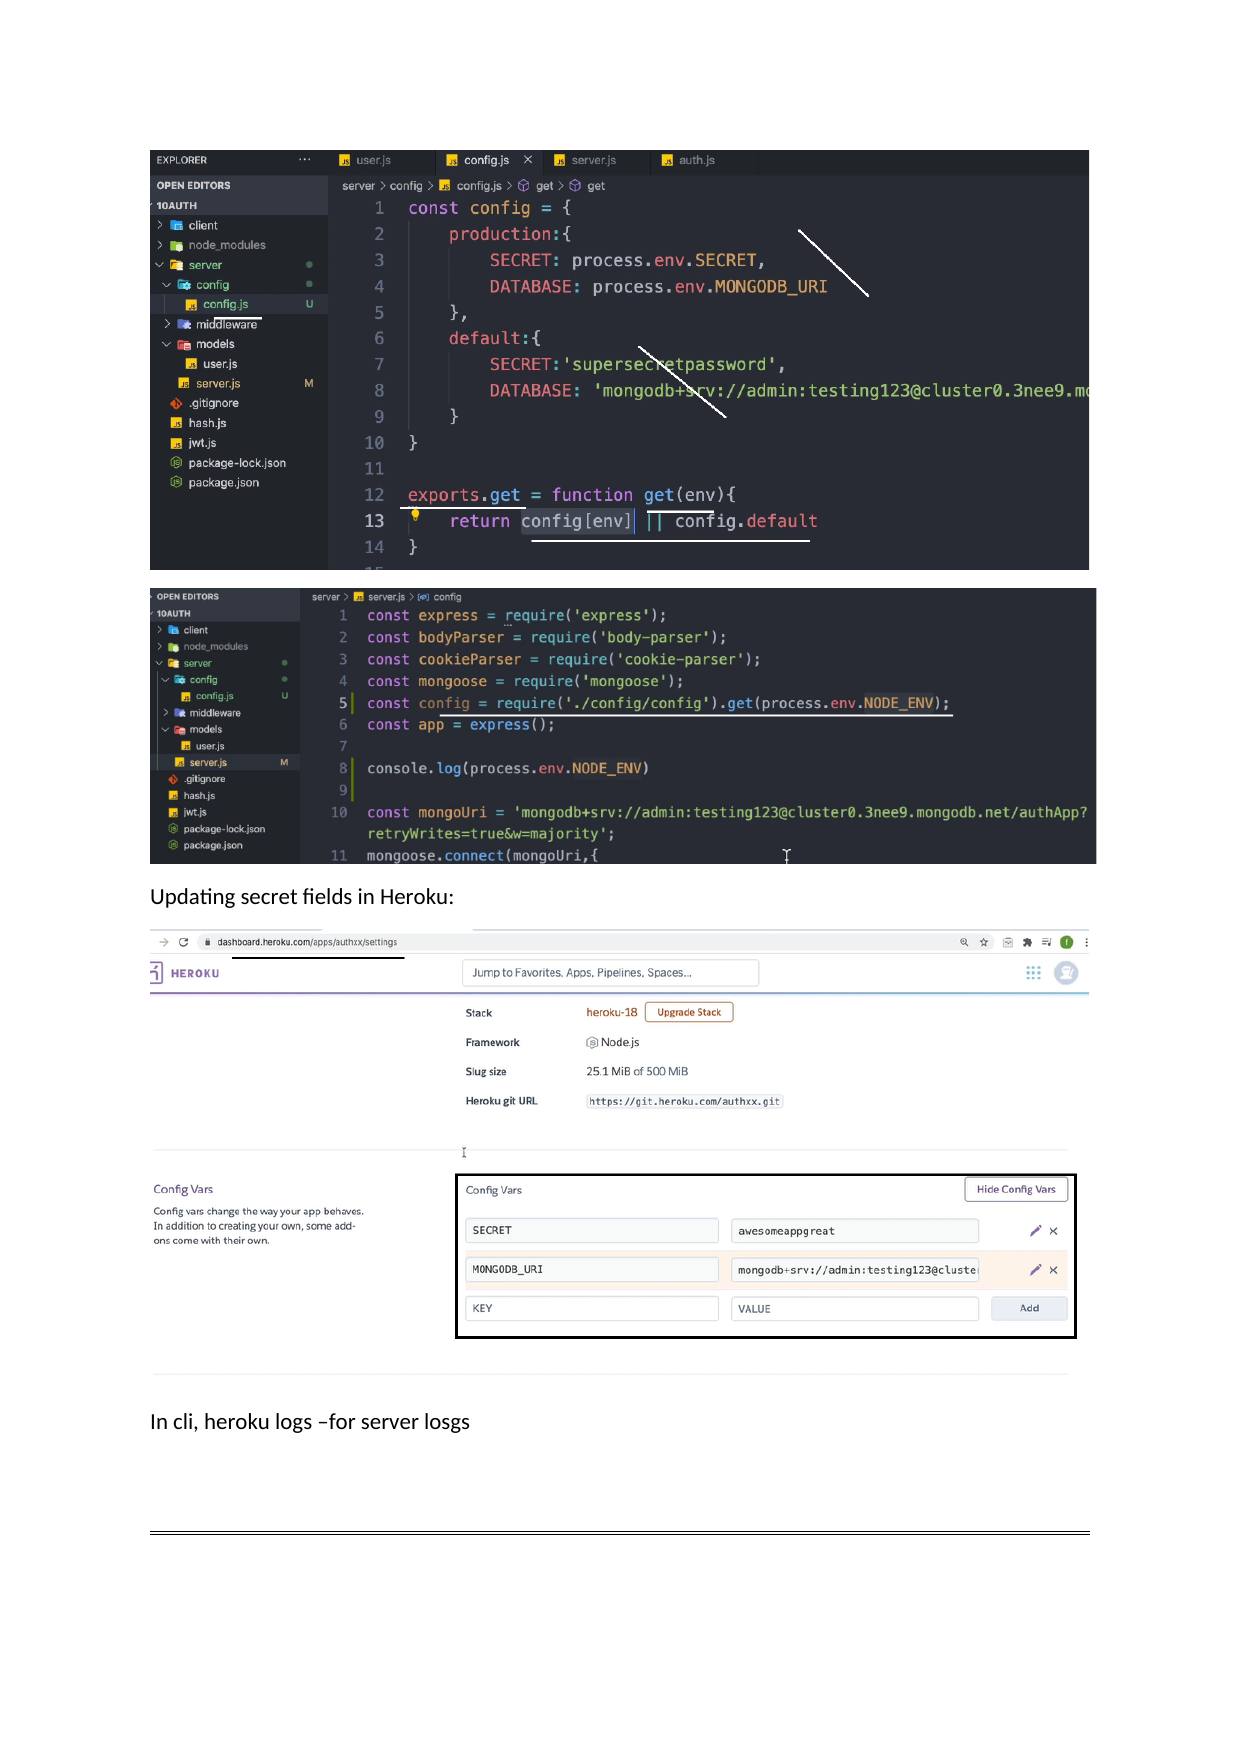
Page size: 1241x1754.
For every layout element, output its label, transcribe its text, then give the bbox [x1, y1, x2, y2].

picture [150, 150, 1090, 570]
picture [150, 929, 1090, 1388]
text In cli, heroku logs –for server losgs [150, 1407, 1090, 1435]
picture [150, 588, 1097, 864]
text Updating secret fields in Heroku: [150, 882, 1090, 910]
